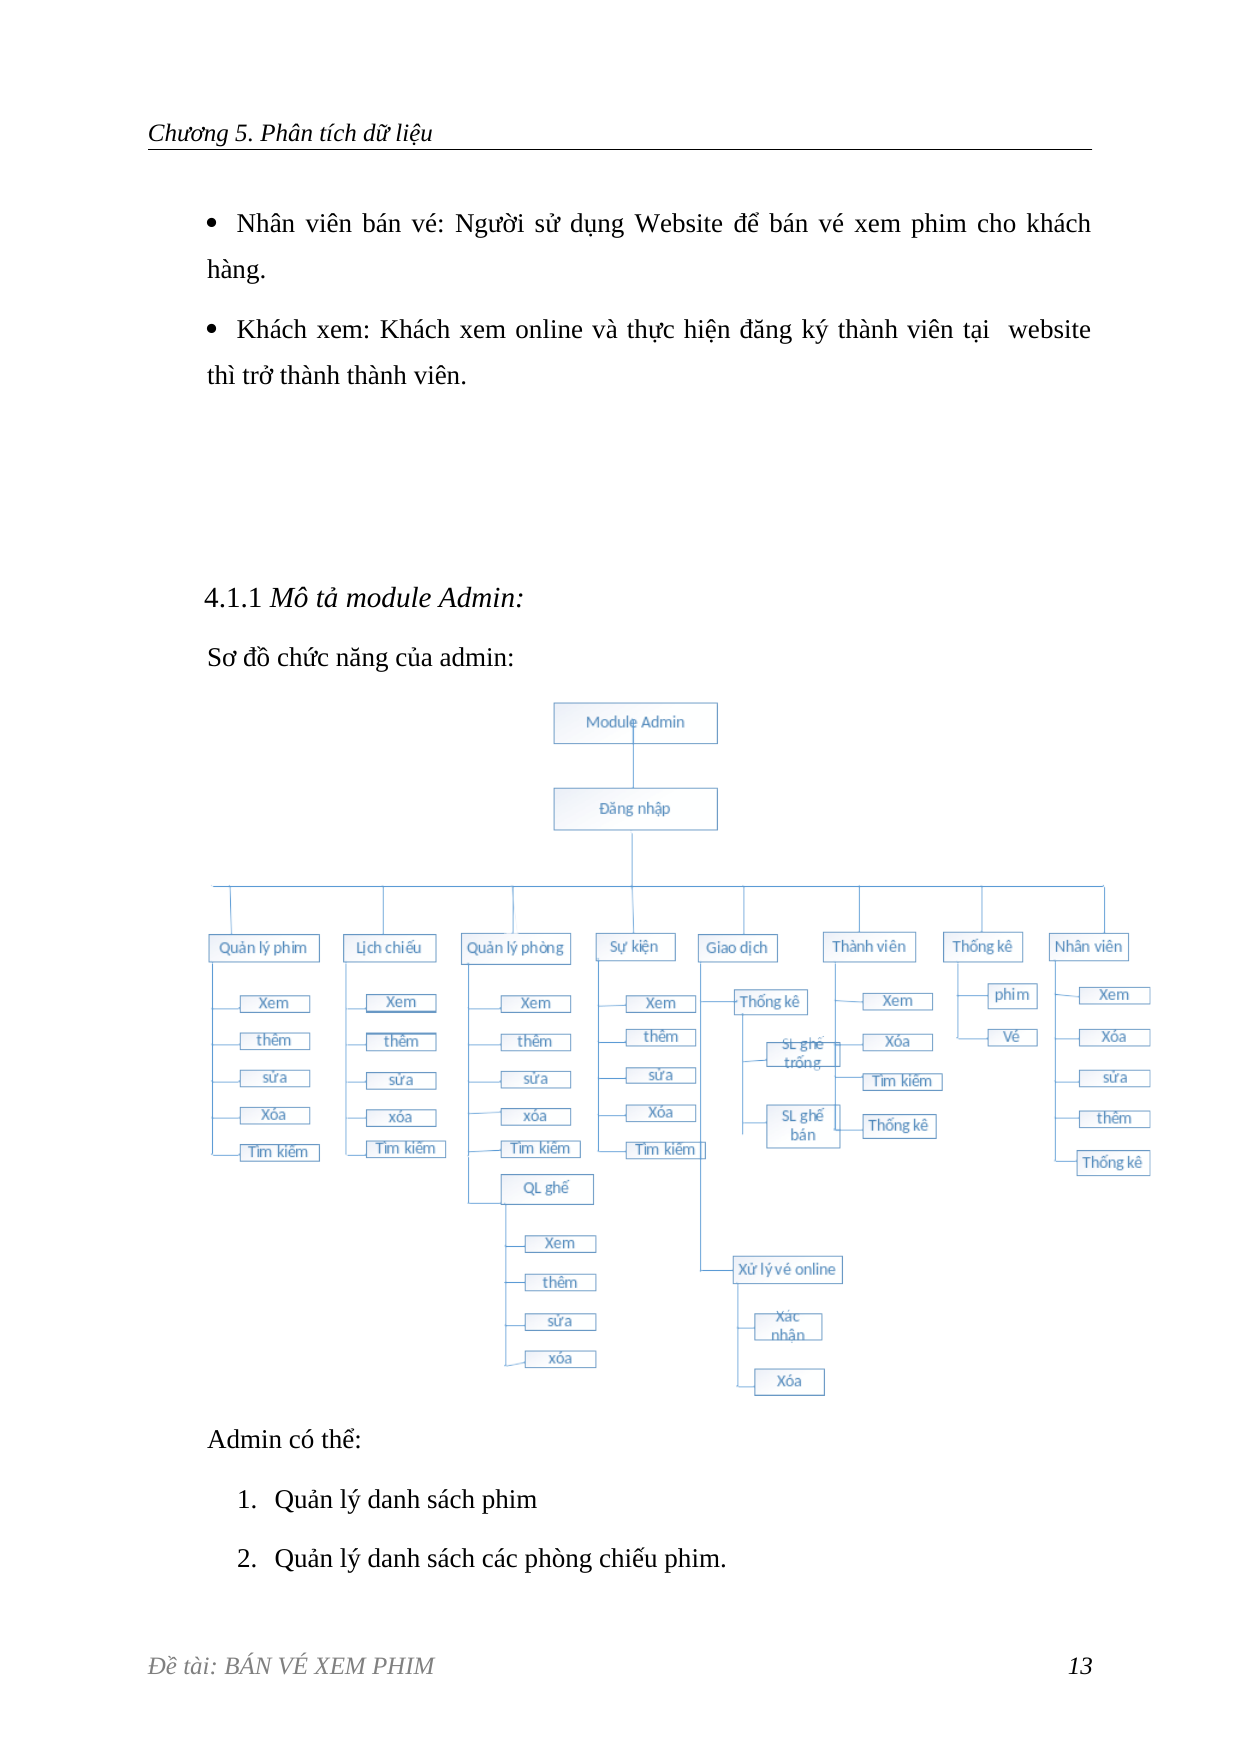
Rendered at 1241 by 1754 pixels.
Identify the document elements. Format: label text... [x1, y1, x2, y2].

text Sơ đồ chức năng của admin: [148, 641, 1092, 672]
list Khách xem: Khách xem online và thực hiện đăng ký thành viên tại website thì trở thành thành viên. [207, 313, 1092, 391]
list Nhân viên bán vé: Người sử dụng Website để bán vé xem phim cho khách hàng. [207, 207, 1092, 285]
subtitle Mô tả module Admin: [204, 574, 1092, 616]
list Quản lý danh sách các phòng chiếu phim. [237, 1542, 1092, 1573]
list Quản lý danh sách phim [237, 1483, 1092, 1514]
text Admin có thể: [148, 1424, 1092, 1455]
